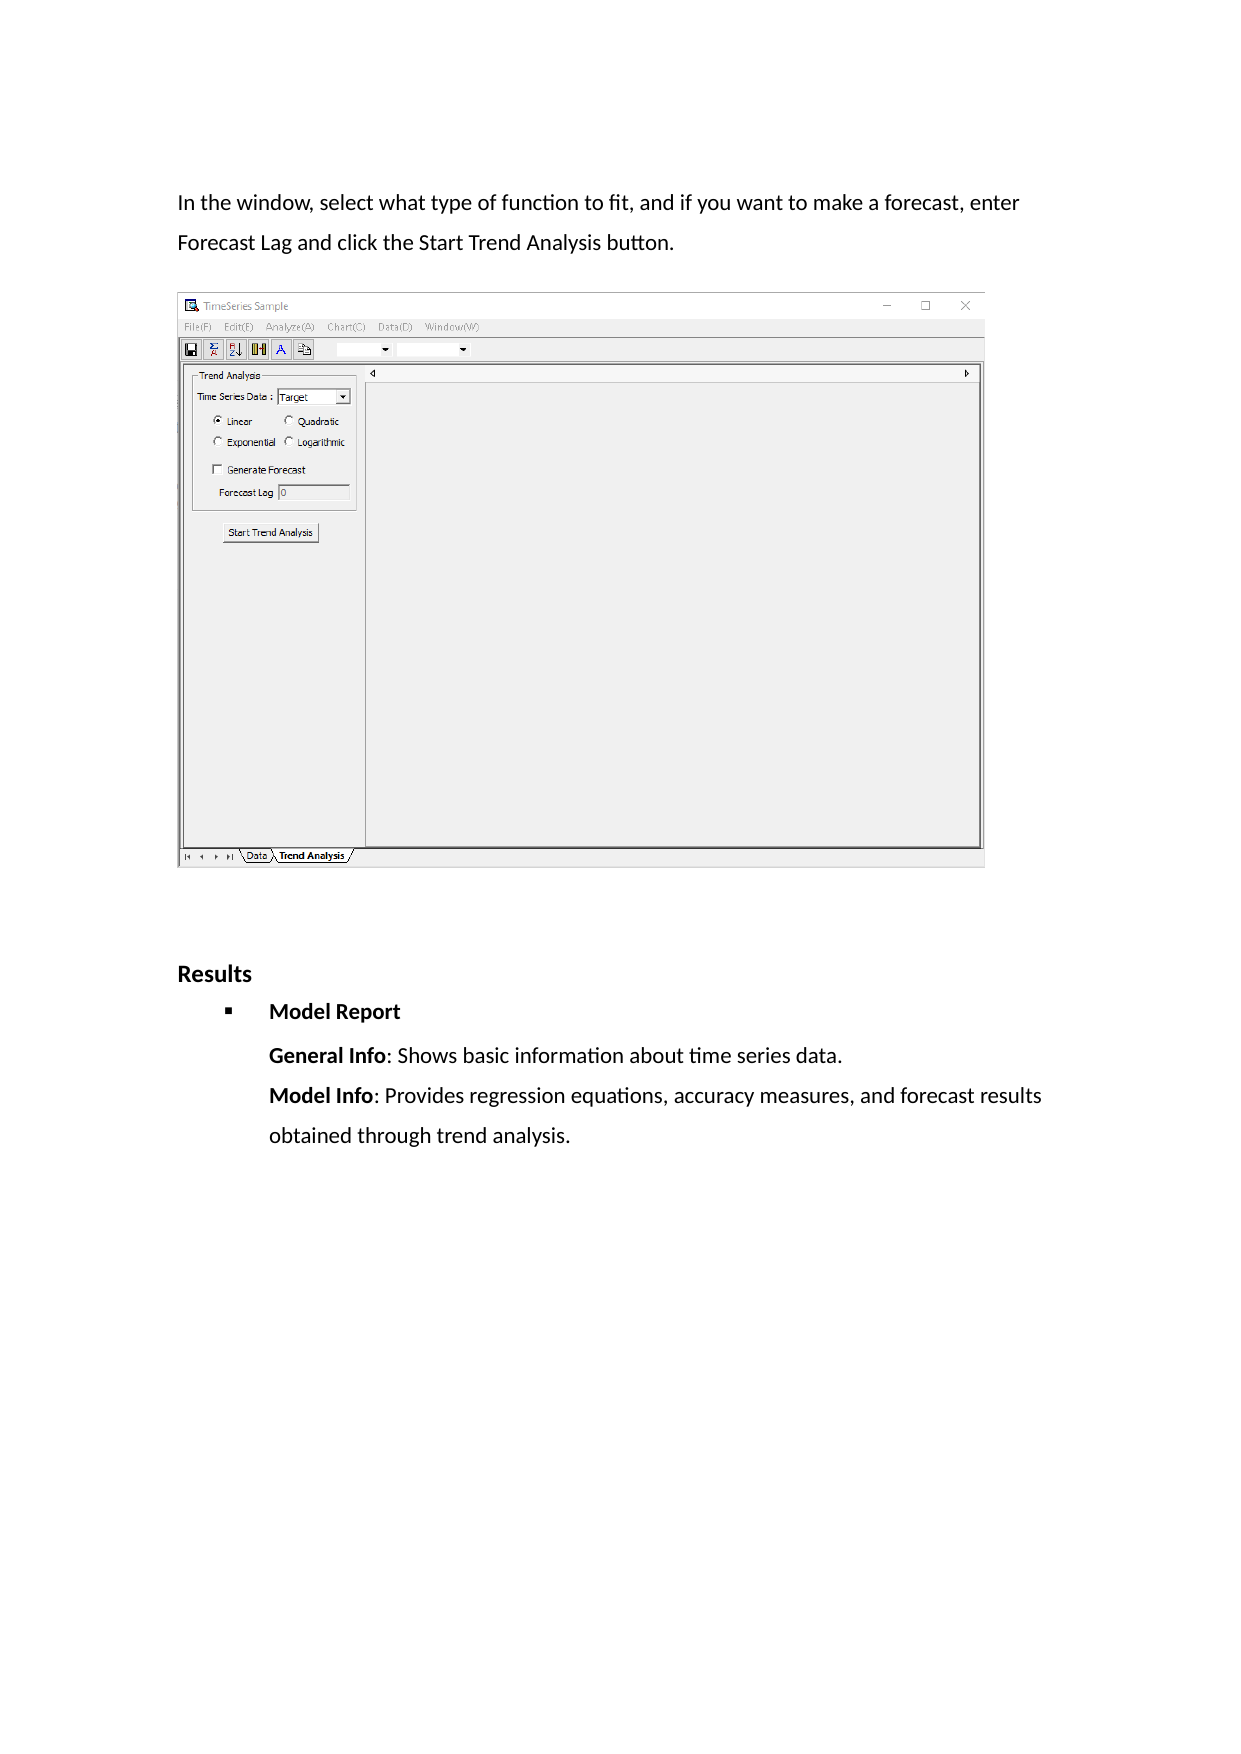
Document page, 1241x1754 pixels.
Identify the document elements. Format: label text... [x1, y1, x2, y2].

text In the window, select what type of function to fit, and if you want to make a forecast, enter Forecast Lag and click the Start Trend Analysis button. [177, 183, 1092, 261]
list General Info: Shows basic information about time series data. [269, 1036, 1092, 1074]
list Model Report [223, 993, 1092, 1030]
text Results [177, 955, 1092, 993]
list Model Info: Provides regression equations, accuracy measures, and forecast results obtained through trend analysis. [269, 1076, 1092, 1154]
picture [177, 292, 985, 868]
